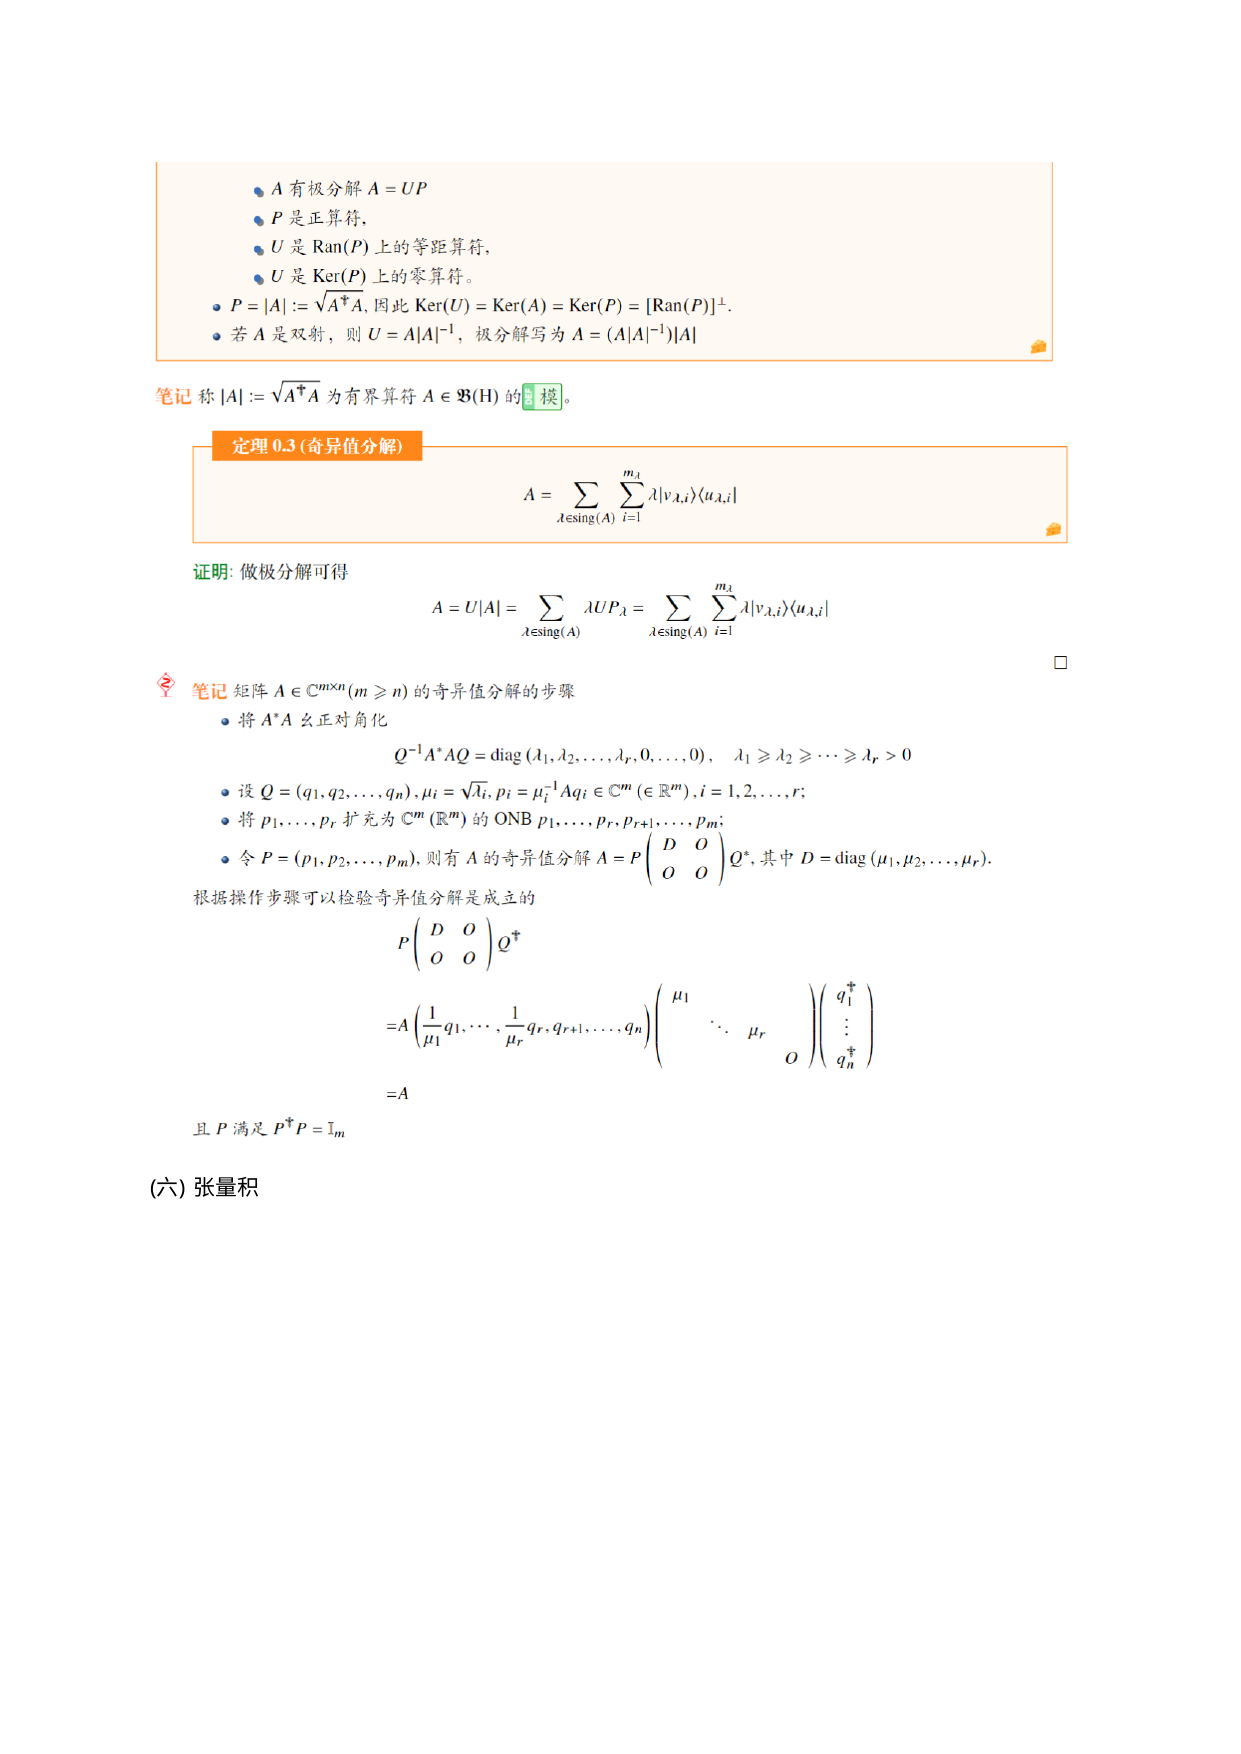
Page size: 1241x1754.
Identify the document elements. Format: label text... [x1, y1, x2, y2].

picture [150, 422, 1091, 1164]
list 张量积 [150, 1169, 1090, 1202]
picture [150, 162, 1071, 420]
